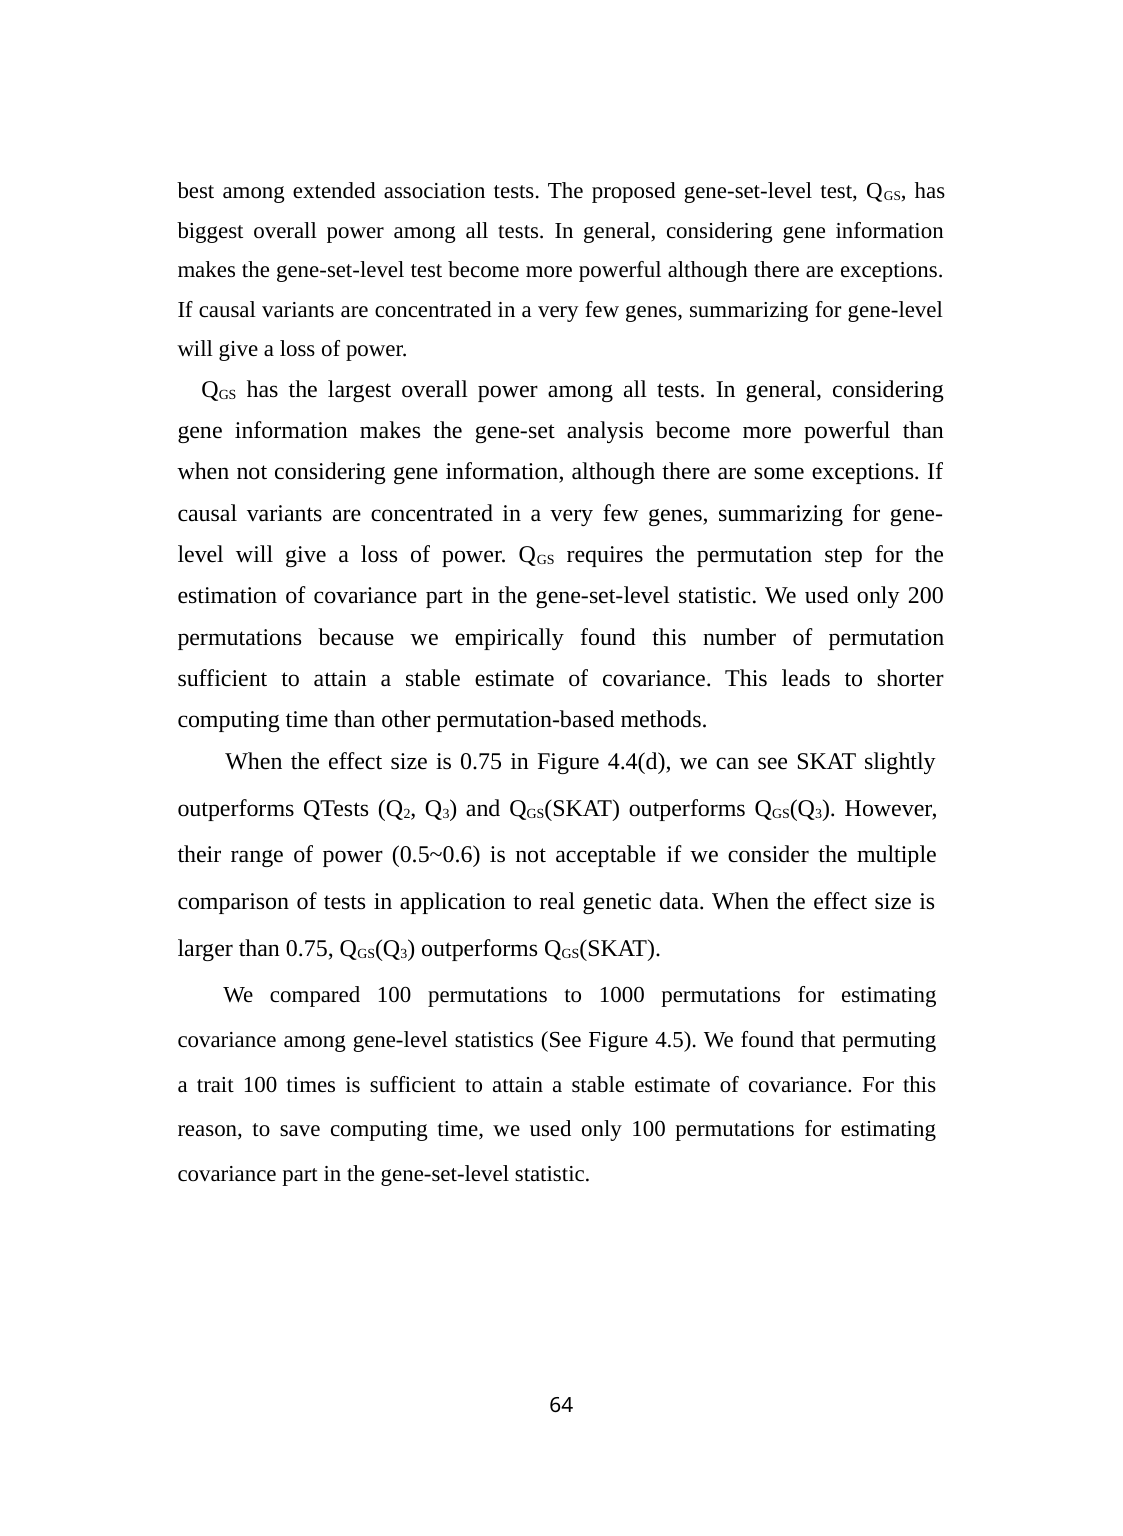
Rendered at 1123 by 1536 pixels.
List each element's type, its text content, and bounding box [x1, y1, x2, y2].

text QGS has the largest overall power among all tests. In general, considering gene information makes the gene-set analysis become more powerful than when not considering gene information, although there are some exceptions. If causal variants are concentrated in a very few genes, summarizing for gene-level will give a loss of power. QGS requires the permutation step for the estimation of covariance part in the gene-set-level statistic. We used only 200 permutations because we empirically found this number of permutation sufficient to attain a stable estimate of covariance. This leads to shorter computing time than other permutation-based methods. [177, 374, 945, 733]
text We compared 100 permutations to 1000 permutations for estimating covariance among gene-level statistics (See Figure 4.5). We found that permuting a trait 100 times is sufficient to attain a stable estimate of covariance. For this reason, to save computing time, we used only 100 permutations for estimating covariance part in the gene-set-level statistic. [177, 981, 937, 1187]
text When the effect size is 0.75 in Figure 4.4(d), we can see SKAT slightly outperforms QTests (Q2, Q3) and QGS(SKAT) outperforms QGS(Q3). However, their range of power (0.5~0.6) is not acceptable if we consider the multiple comparison of tests in application to real genetic data. When the effect size is larger than 0.75, QGS(Q3) outperforms QGS(SKAT). [177, 747, 937, 962]
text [177, 177, 945, 361]
